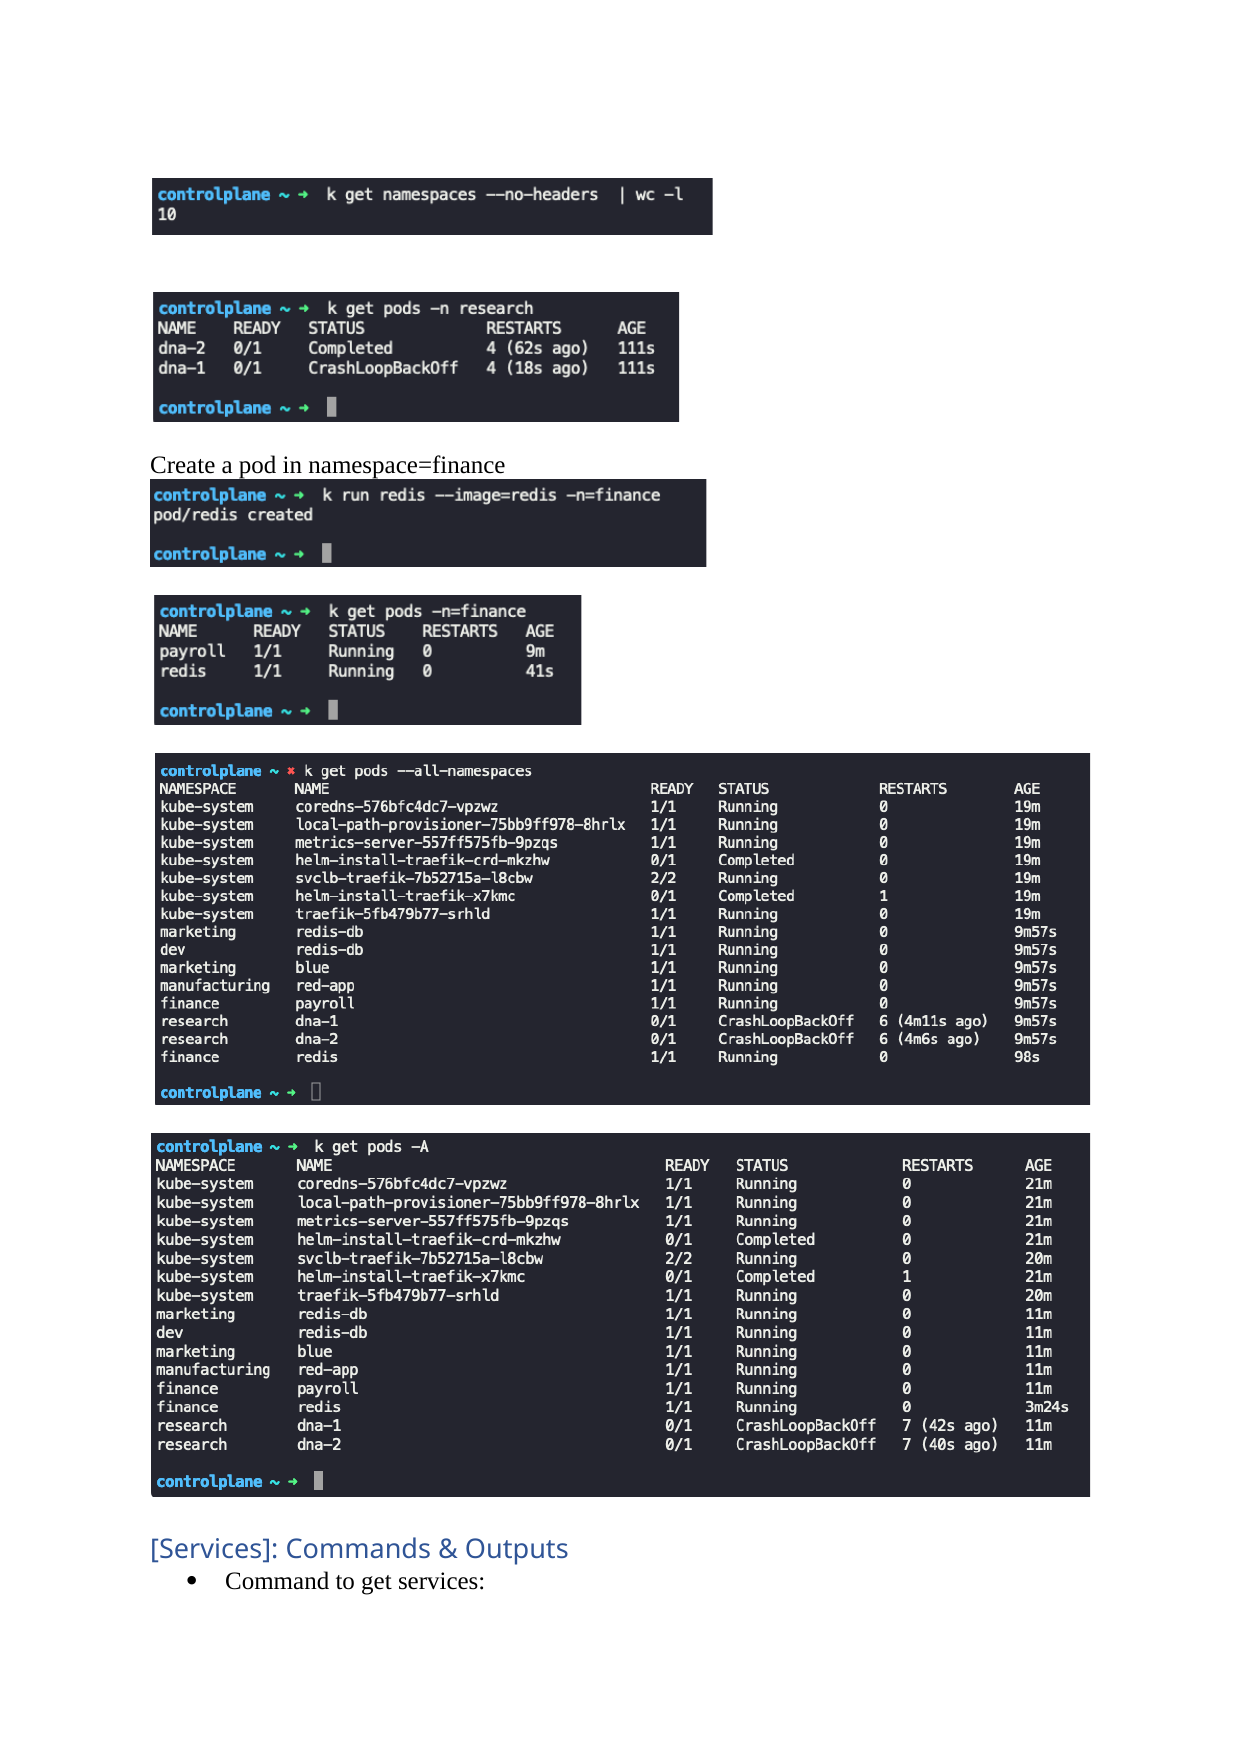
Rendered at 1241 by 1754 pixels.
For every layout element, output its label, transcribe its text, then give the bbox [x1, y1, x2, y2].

picture [150, 753, 1091, 1105]
picture [150, 178, 713, 235]
list Command to get services: [187, 1566, 1090, 1595]
picture [150, 479, 707, 567]
picture [150, 595, 582, 725]
picture [150, 1133, 1091, 1497]
subtitle [Services]: Commands & Outputs [150, 1529, 1090, 1566]
picture [150, 292, 680, 422]
text Create a pod in namespace=finance [150, 450, 1090, 479]
